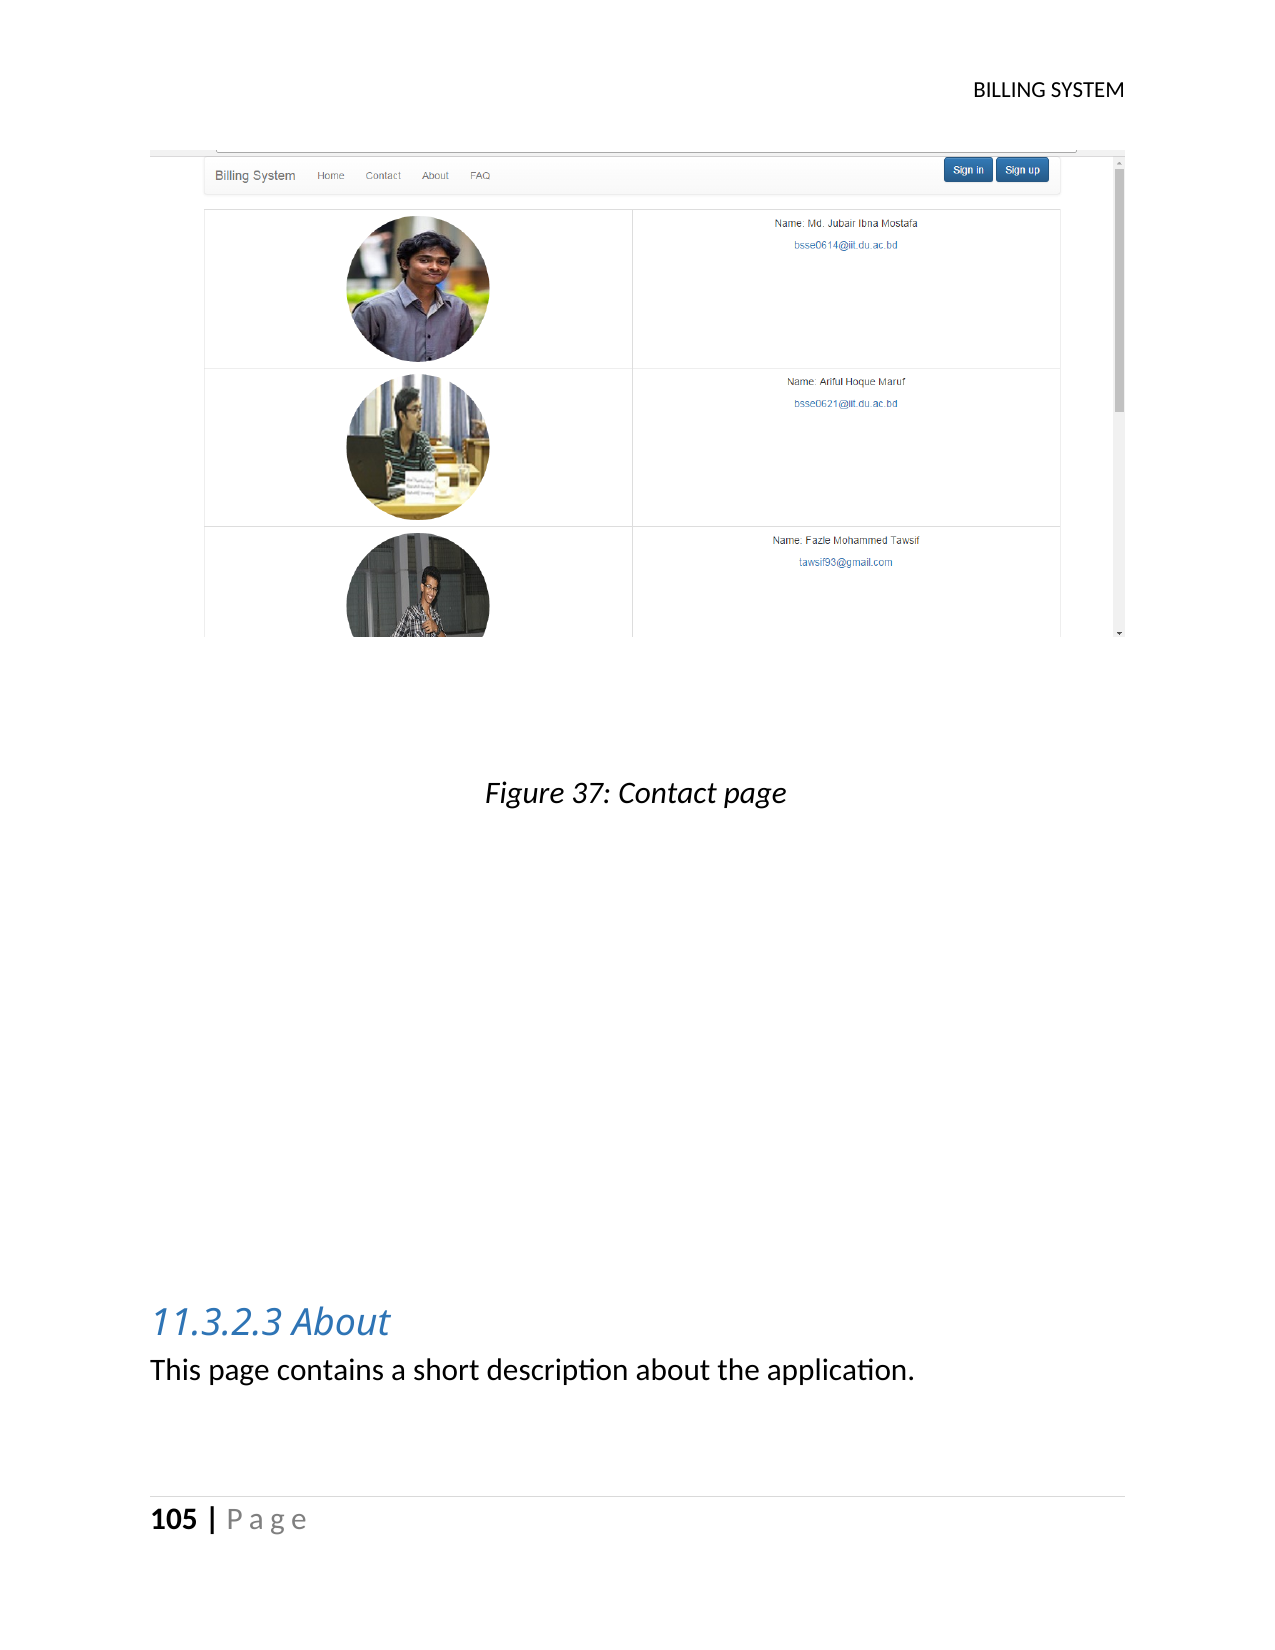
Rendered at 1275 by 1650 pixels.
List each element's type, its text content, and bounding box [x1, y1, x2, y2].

text Figure 37: Contact page [150, 773, 1125, 812]
subtitle 11.3.2.3 About [150, 1295, 1125, 1346]
picture [150, 150, 1125, 637]
text This page contains a short description about the application. [150, 1350, 1125, 1388]
